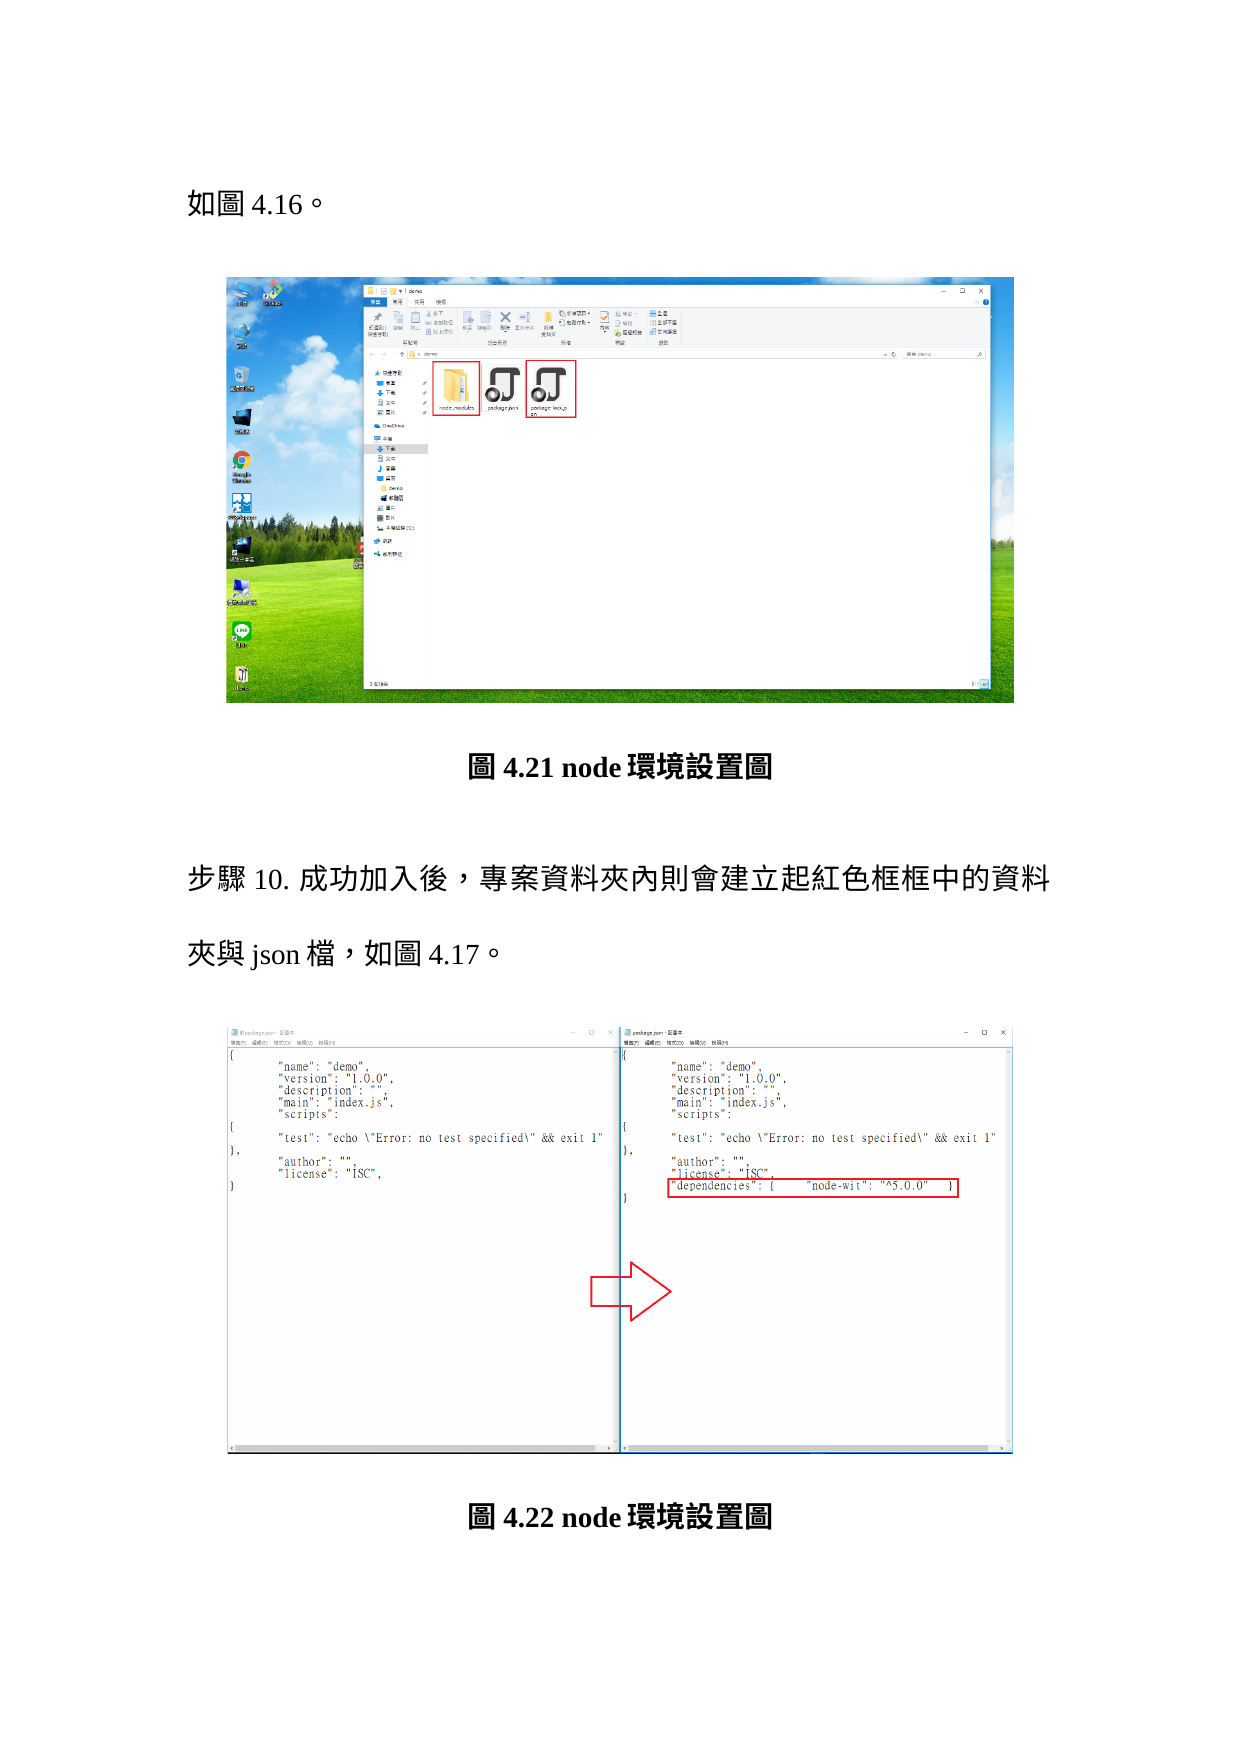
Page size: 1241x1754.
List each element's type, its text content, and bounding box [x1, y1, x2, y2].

text 步驟10. 成功加入後，專案資料夾內則會建立起紅色框框中的資料夾與json檔，如圖4.17。 [187, 839, 1053, 989]
picture [227, 1027, 1013, 1454]
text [187, 164, 1053, 239]
picture [226, 277, 1014, 703]
